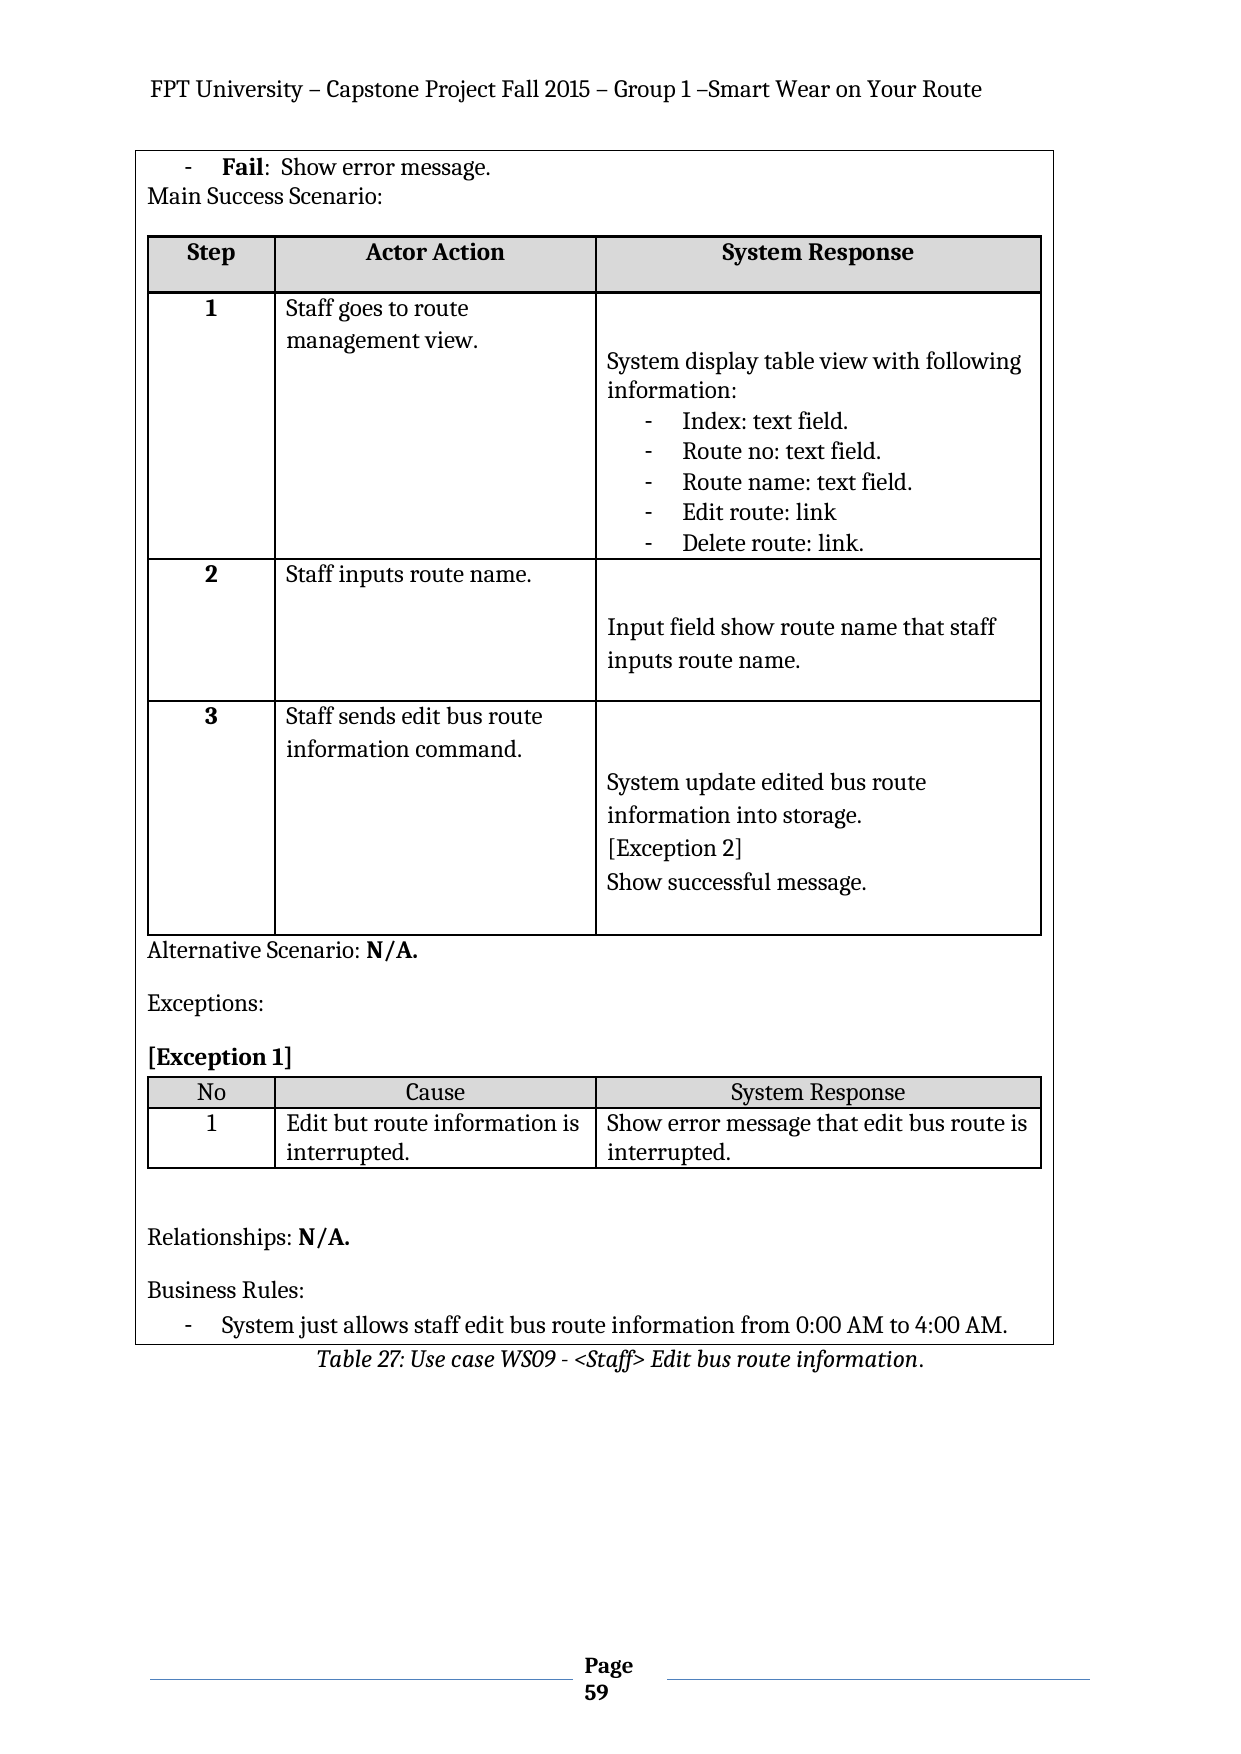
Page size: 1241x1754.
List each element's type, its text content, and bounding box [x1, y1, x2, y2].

text Table 27: Use case WS09 - <Staff> Edit bus route information. [150, 1345, 1090, 1374]
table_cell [136, 151, 1053, 1344]
